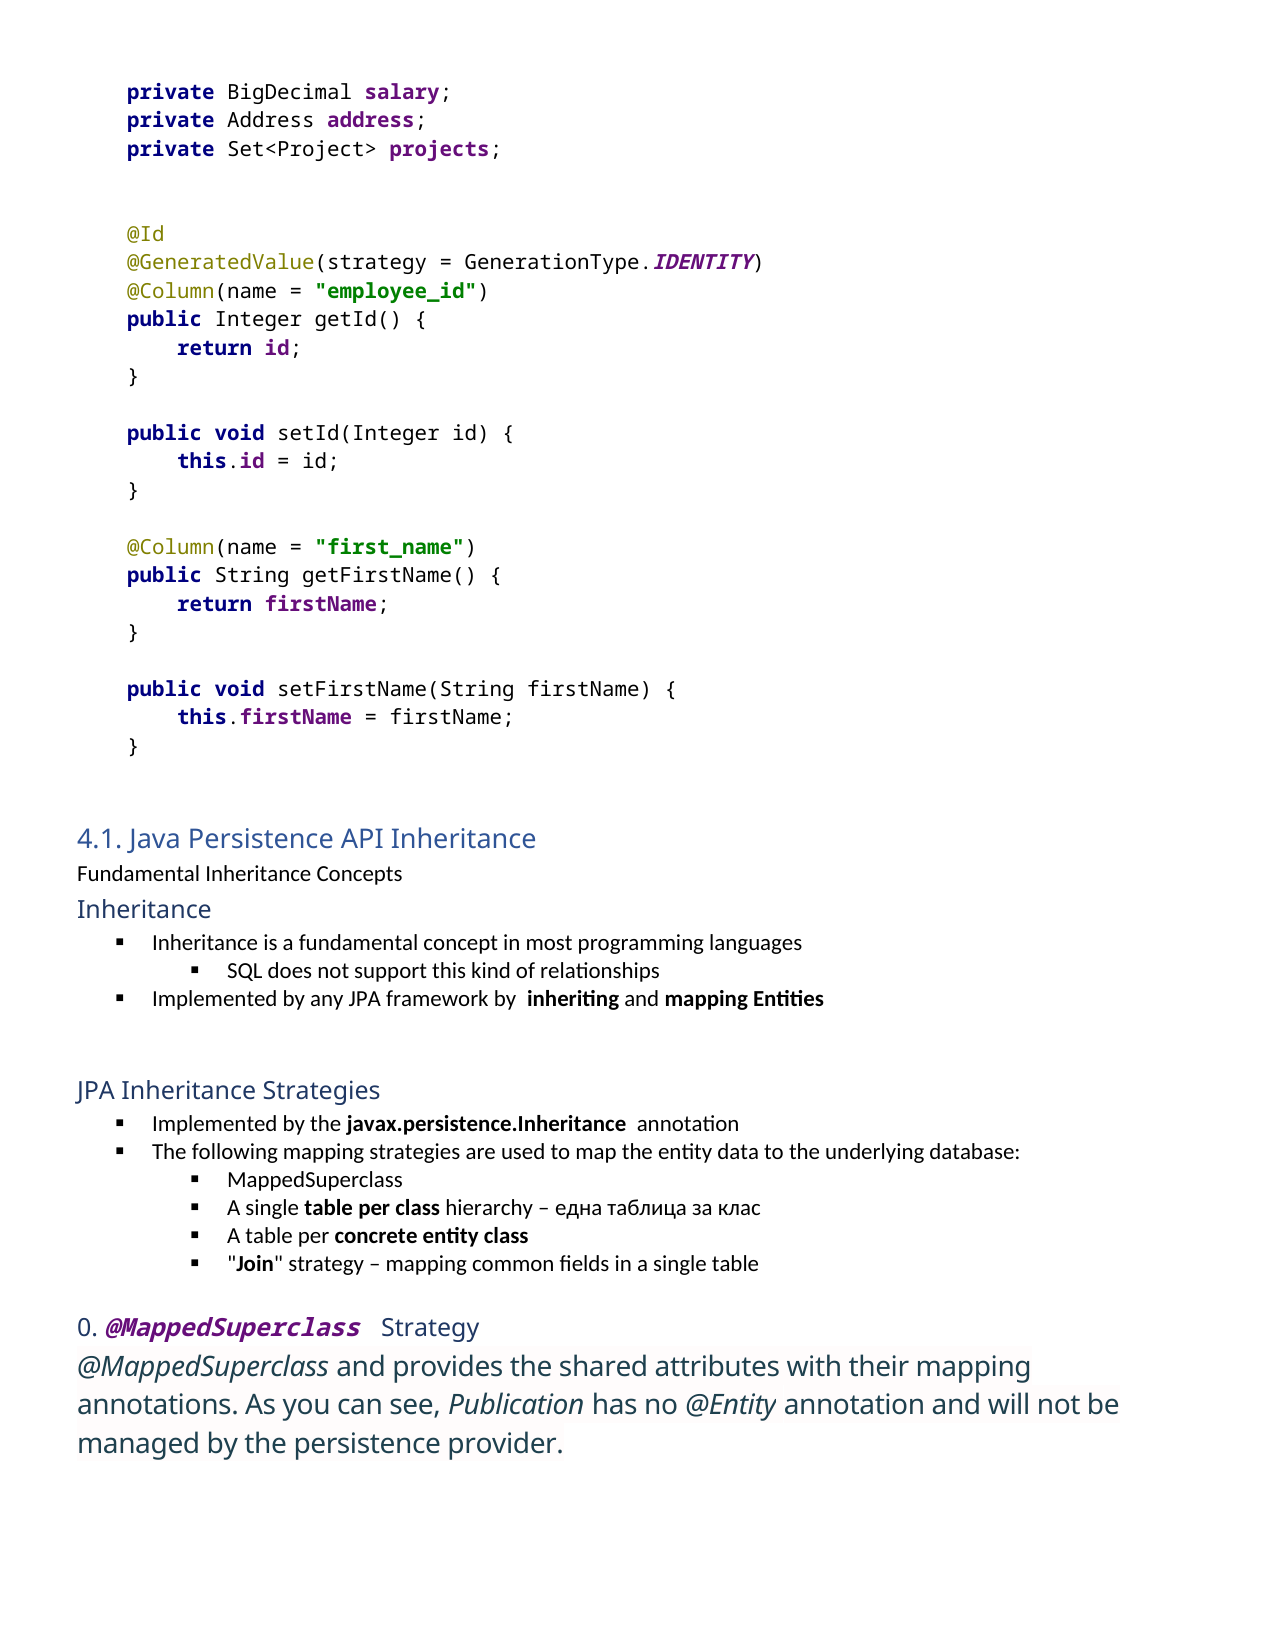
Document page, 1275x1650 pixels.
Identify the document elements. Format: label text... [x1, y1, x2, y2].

list MappedSuperclass [189, 1165, 1198, 1193]
subtitle 0. @MappedSuperclass Strategy [77, 1309, 1198, 1344]
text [77, 77, 1198, 759]
list "Join" strategy – mapping common fields in a single table [189, 1249, 1198, 1277]
list The following mapping strategies are used to map the entity data to the underlying database: [114, 1137, 1198, 1165]
subtitle Inheritance [77, 891, 1198, 926]
subtitle 4.1. Java Persistence API Inheritance [77, 819, 1198, 856]
list Inheritance is a fundamental concept in most programming languages [114, 928, 1198, 956]
subtitle JPA Inheritance Strategies [77, 1072, 1198, 1107]
list SQL does not support this kind of relationships [189, 956, 1198, 984]
list Implemented by any JPA framework by inheriting and mapping Entities [114, 984, 1198, 1012]
text Fundamental Inheritance Concepts [77, 859, 1198, 887]
list Implemented by the javax.persistence.Inheritance annotation [114, 1109, 1198, 1137]
text @MappedSuperclass and provides the shared attributes with their mapping annotations. As you can see, Publication has no @Entity annotation and will not be managed by the persistence provider. [564, 1346, 1198, 1461]
list A table per concrete entity class [189, 1221, 1198, 1249]
list A single table per class hierarchy – една таблица за клас [189, 1193, 1198, 1221]
